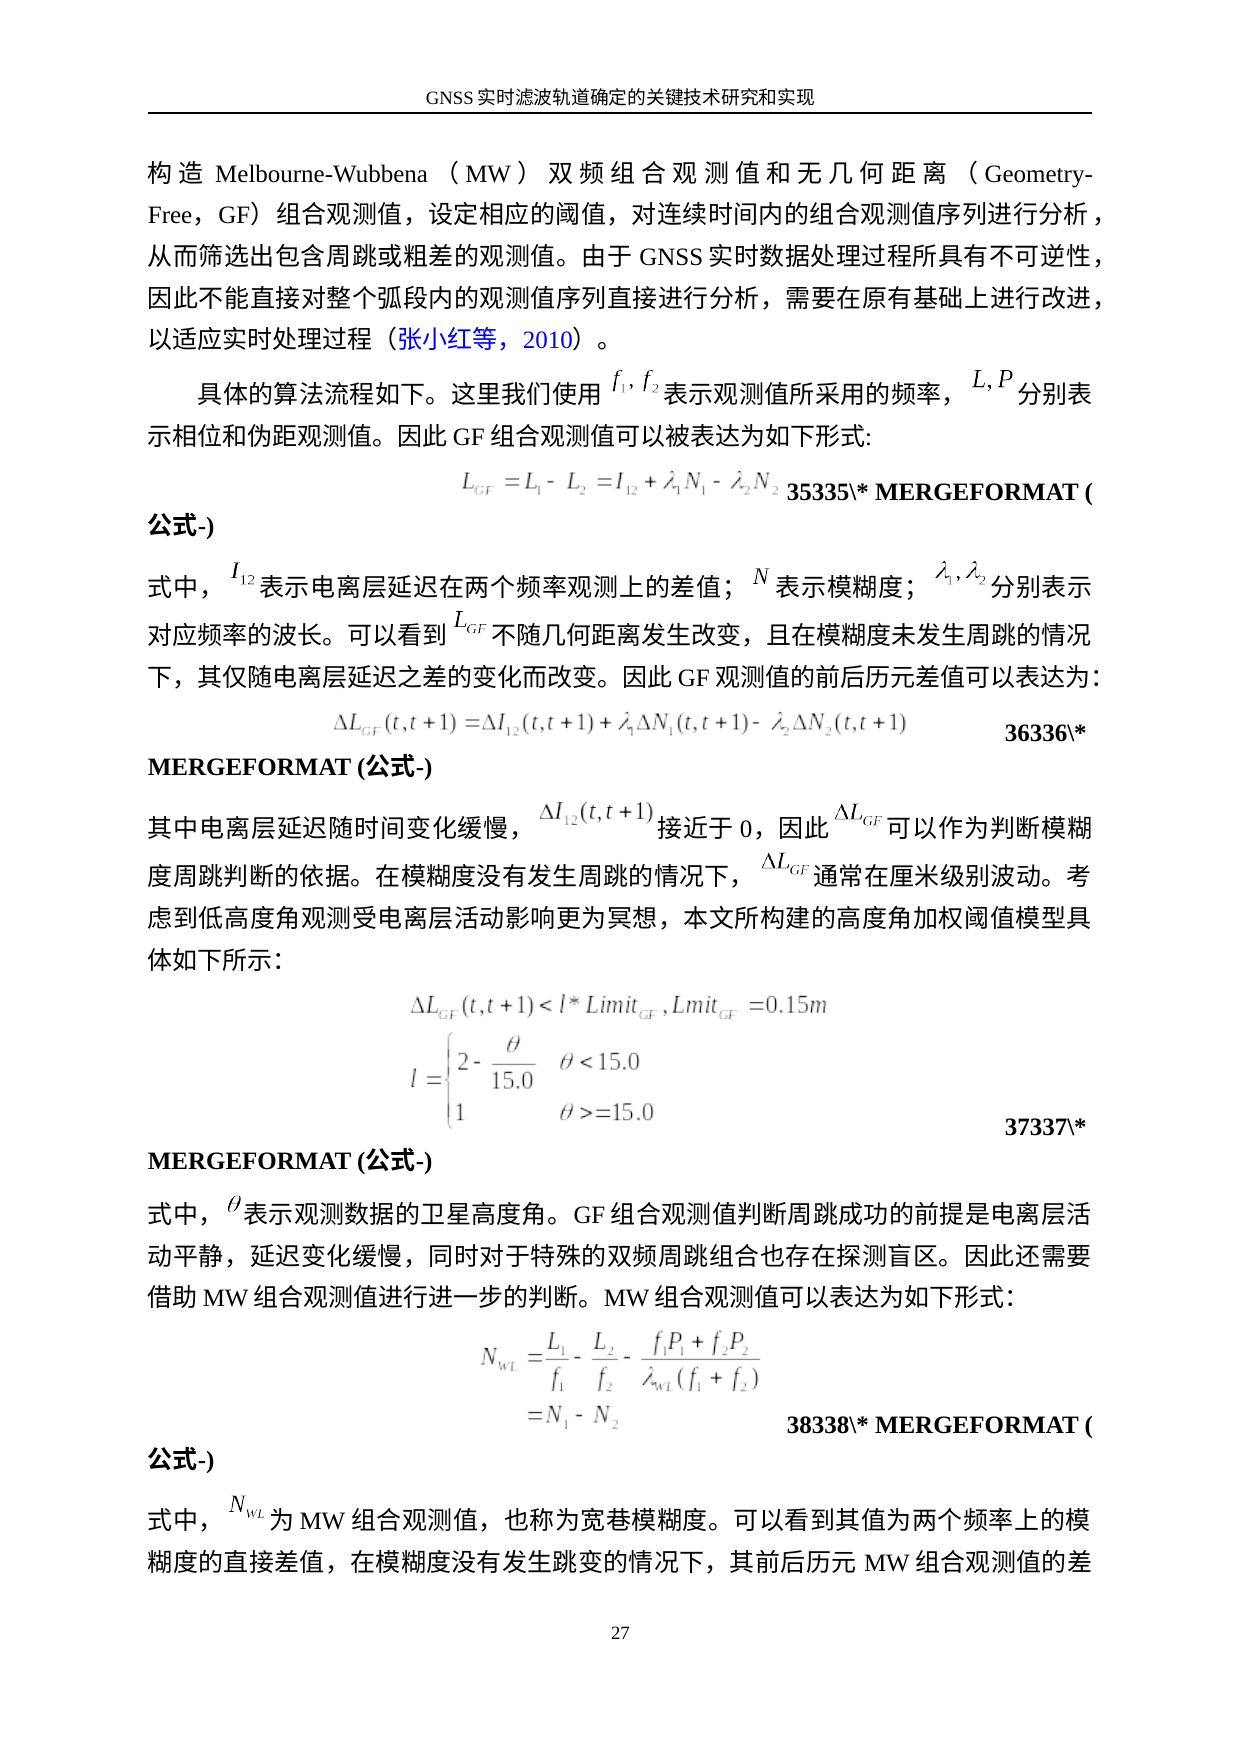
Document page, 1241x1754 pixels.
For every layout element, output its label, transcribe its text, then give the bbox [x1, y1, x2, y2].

text 其中电离层延迟随时间变化缓慢，接近于0，因此可以作为判断模糊度周跳判断的依据。在模糊度没有发生周跳的情况下，通常在厘米级别波动。考虑到低高度角观测受电离层活动影响更为冥想，本文所构建的高度角加权阈值模型具体如下所示： [148, 796, 1092, 976]
text 式中，表示观测数据的卫星高度角。GF组合观测值判断周跳成功的前提是电离层活动平静，延迟变化缓慢，同时对于特殊的双频周跳组合也存在探测盲区。因此还需要借助MW组合观测值进行进一步的判断。MW组合观测值可以表达为如下形式： [148, 1189, 1092, 1314]
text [148, 1488, 1092, 1578]
text 具体的算法流程如下。这里我们使用表示观测值所采用的频率，分别表示相位和伪距观测值。因此GF组合观测值可以被表达为如下形式: [148, 362, 1092, 453]
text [148, 148, 1092, 356]
text 式中，表示电离层延迟在两个频率观测上的差值；表示模糊度；分别表示对应频率的波长。可以看到不随几何距离发生改变，且在模糊度未发生周跳的情况下，其仅随电离层延迟之差的变化而改变。因此GF观测值的前后历元差值可以表达为： [148, 554, 1092, 694]
